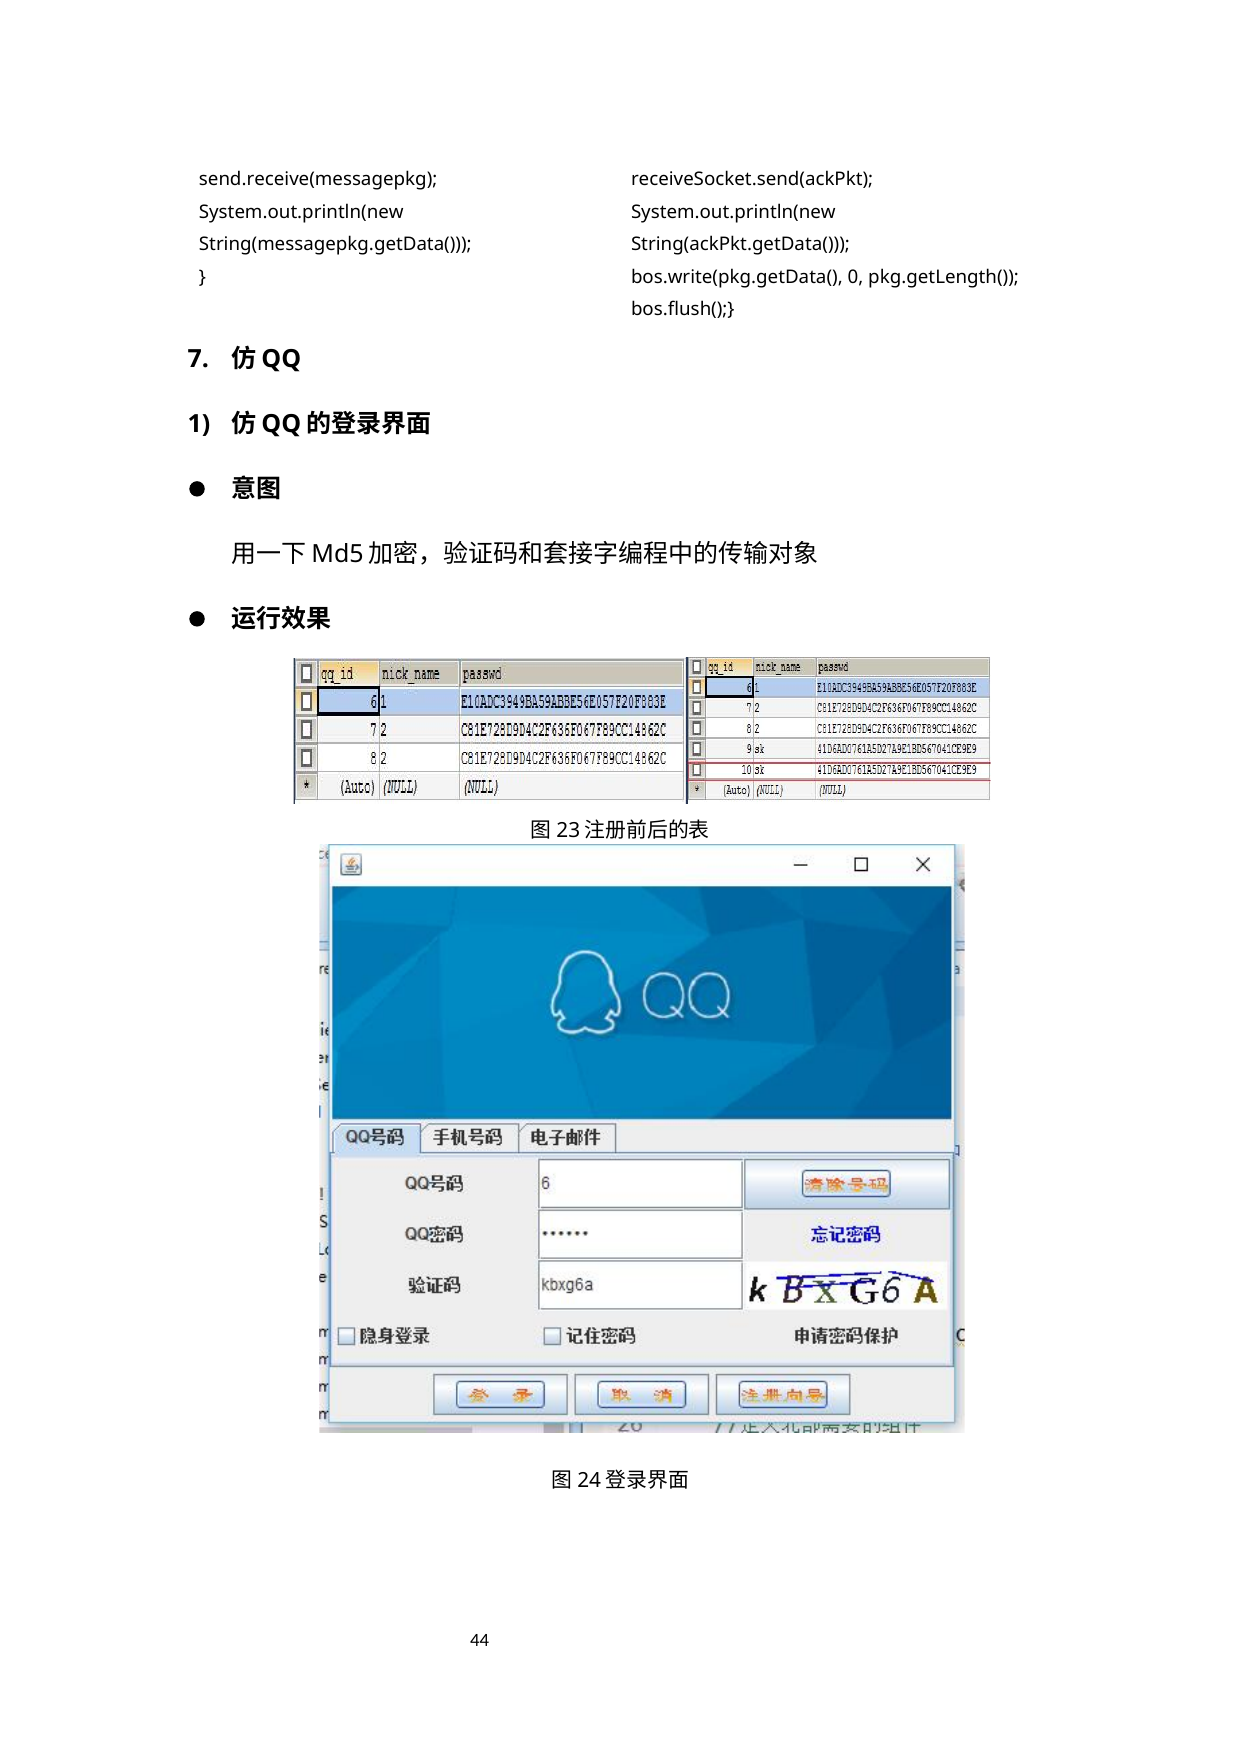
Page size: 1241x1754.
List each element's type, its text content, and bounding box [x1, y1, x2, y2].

picture [319, 844, 965, 1433]
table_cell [188, 162, 619, 324]
list 运行效果 [187, 584, 1053, 649]
text 图 23 注册前后的表 [187, 812, 1053, 844]
list 仿QQ的登录界面 [187, 389, 1053, 454]
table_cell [620, 162, 1052, 324]
picture [293, 657, 991, 804]
text 图 24 登录界面 [187, 1462, 1053, 1494]
text 用一下Md5加密，验证码和套接字编程中的传输对象 [231, 519, 1053, 584]
list 意图 [187, 454, 1053, 519]
list 仿QQ [187, 324, 1053, 389]
